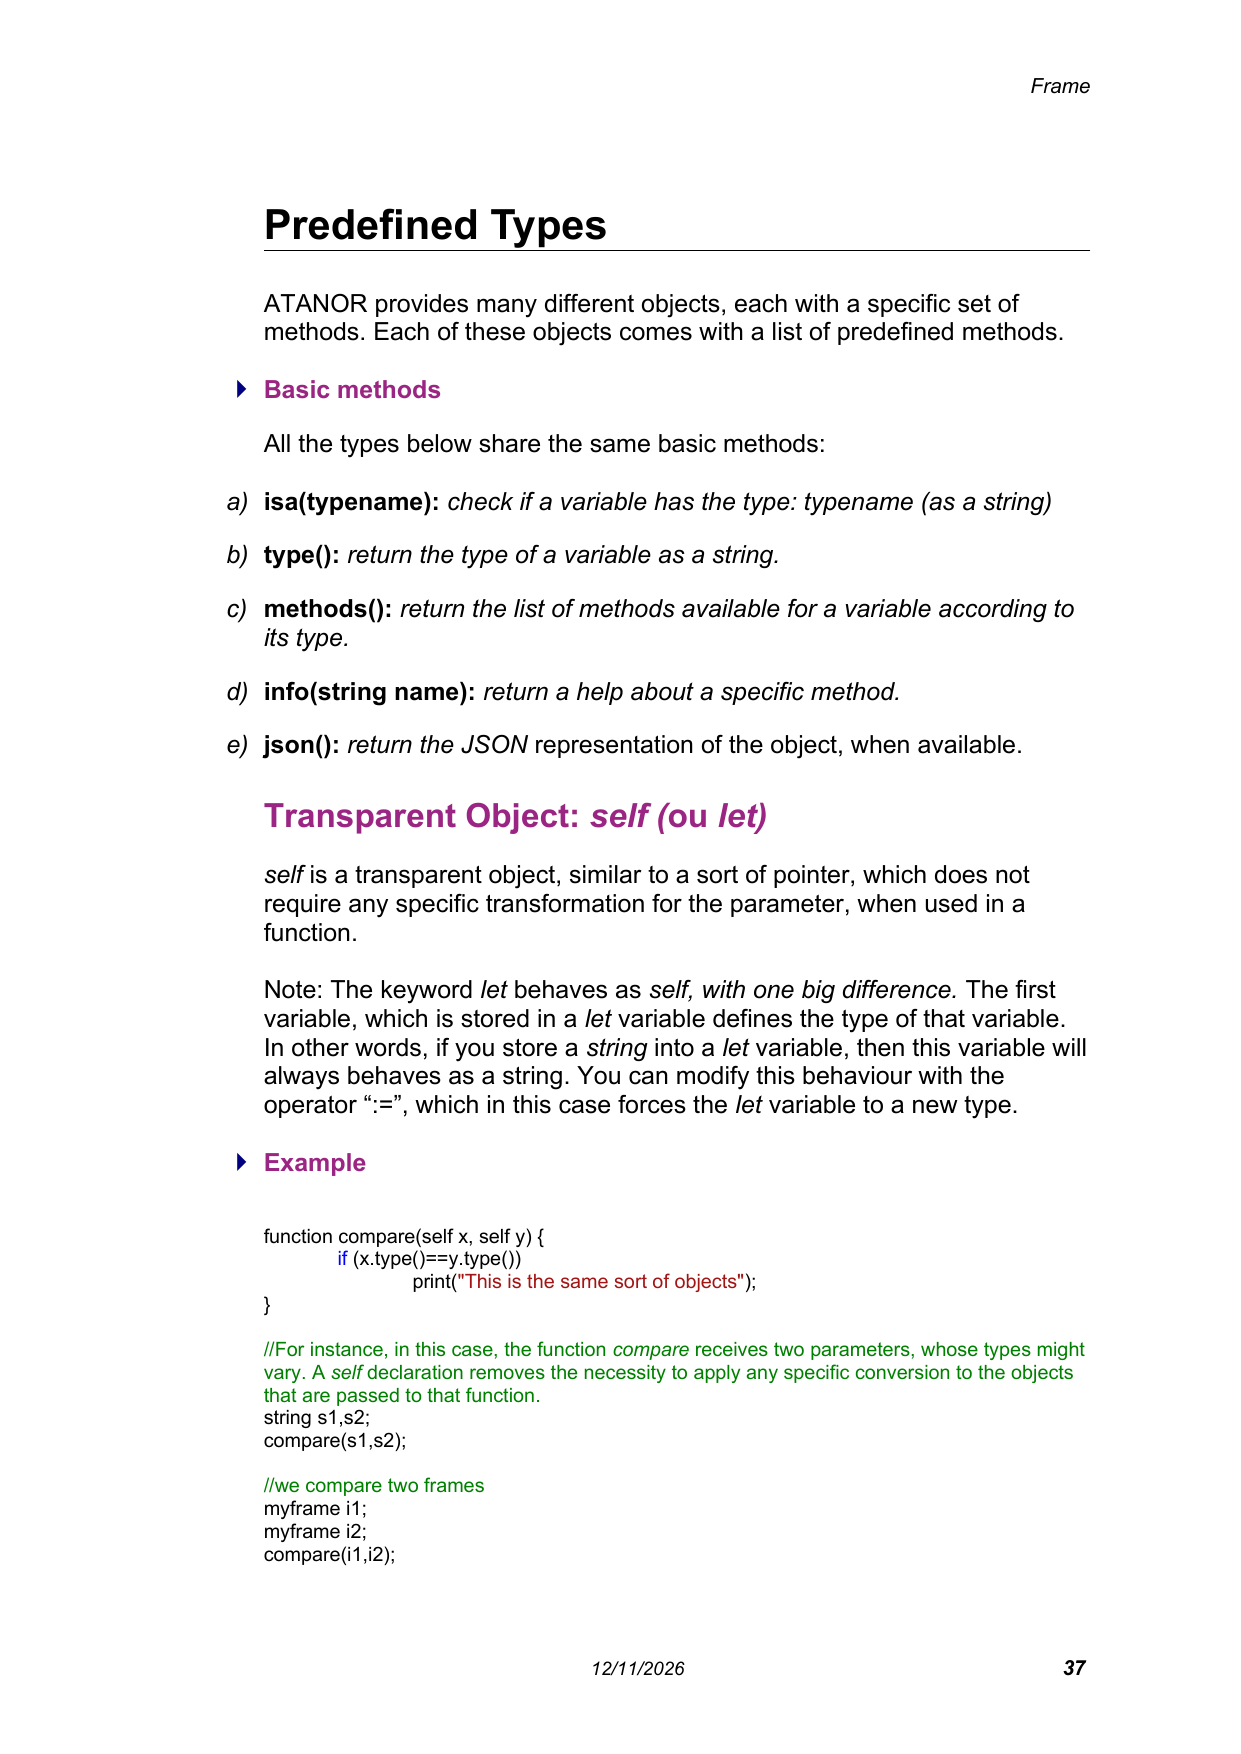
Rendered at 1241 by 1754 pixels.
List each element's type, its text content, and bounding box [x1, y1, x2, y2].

subtitle Transparent Object: self (ou let) [263, 797, 1090, 835]
text json(): return the JSON representation of the object, when available. [226, 730, 1090, 759]
text print("This is the same sort of objects"); [263, 1270, 1090, 1293]
text function compare(self x, self y) { [263, 1224, 1090, 1247]
text compare(s1,s2); [263, 1429, 1090, 1452]
text methods(): return the list of methods available for a variable according to its type. [226, 594, 1090, 652]
text myframe i1; [263, 1497, 1090, 1520]
text //we compare two frames [263, 1474, 1090, 1497]
text string s1,s2; [263, 1406, 1090, 1429]
text info(string name): return a help about a specific method. [226, 677, 1090, 705]
text All the types below share the same basic methods: [263, 429, 1090, 458]
text } [263, 1293, 1090, 1315]
subtitle Predefined Types [263, 200, 1090, 251]
text isa(typename): check if a variable has the type: typename (as a string) [226, 487, 1090, 515]
text //For instance, in this case, the function compare receives two parameters, whose types might vary. A self declaration removes the necessity to apply any specific conversion to the objects that are passed to that function. [263, 1338, 1090, 1406]
text compare(i1,i2); [263, 1542, 1090, 1565]
text ATANOR provides many different objects, each with a specific set of methods. Each of these objects comes with a list of predefined methods. [263, 288, 1090, 346]
text myframe i2; [263, 1520, 1090, 1542]
subtitle Example [226, 1147, 1090, 1177]
text type(): return the type of a variable as a string. [226, 540, 1090, 569]
subtitle Basic methods [226, 375, 1090, 404]
text if (x.type()==y.type()) [263, 1247, 1090, 1270]
text Note: The keyword let behaves as self, with one big difference. The first variable, which is stored in a let variable defines the type of that variable. In other words, if you store a string into a let variable, then this variable will always behaves as a string. You can modify this behaviour with the operator “:=”, which in this case forces the let variable to a new type. [263, 975, 1090, 1119]
text self is a transparent object, similar to a sort of pointer, which does not require any specific transformation for the parameter, when used in a function. [263, 860, 1090, 946]
